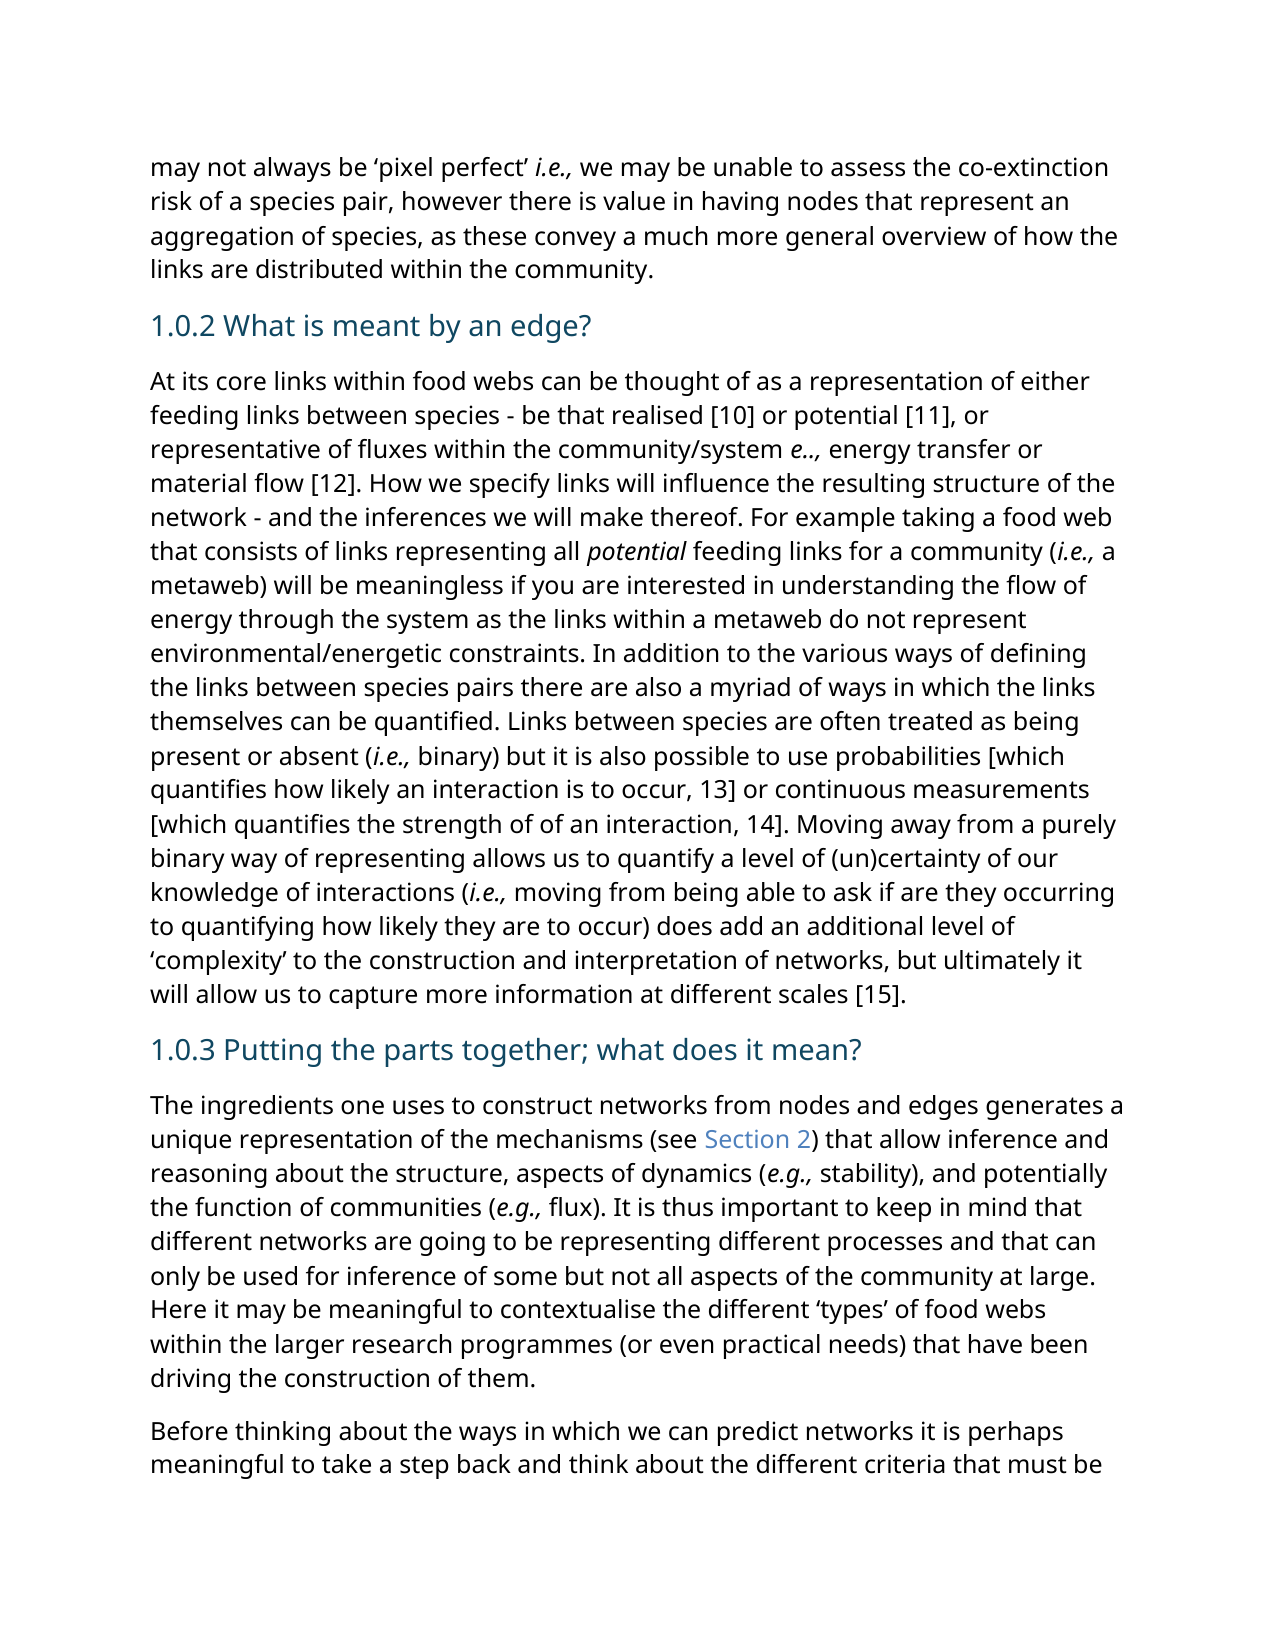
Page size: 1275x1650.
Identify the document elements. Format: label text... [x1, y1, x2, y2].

subtitle 1.0.3 Putting the parts together; what does it mean? [150, 1029, 1125, 1069]
subtitle 1.0.2 What is meant by an edge? [150, 305, 1125, 345]
text At its core links within food webs can be thought of as a representation of either feeding links between species - be that realised [10] or potential [11], or representative of fluxes within the community/system e.., energy transfer or material flow [12]. How we specify links will influence the resulting structure of the network - and the inferences we will make thereof. For example taking a food web that consists of links representing all potential feeding links for a community (i.e., a metaweb) will be meaningless if you are interested in understanding the flow of energy through the system as the links within a metaweb do not represent environmental/energetic constraints. In addition to the various ways of defining the links between species pairs there are also a myriad of ways in which the links themselves can be quantified. Links between species are often treated as being present or absent (i.e., binary) but it is also possible to use probabilities [which quantifies how likely an interaction is to occur, 13] or continuous measurements [which quantifies the strength of of an interaction, 14]. Moving away from a purely binary way of representing allows us to quantify a level of (un)certainty of our knowledge of interactions (i.e., moving from being able to ask if are they occurring to quantifying how likely they are to occur) does add an additional level of ‘complexity’ to the construction and interpretation of networks, but ultimately it will allow us to capture more information at different scales [15]. [150, 363, 1125, 1011]
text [150, 1413, 1125, 1481]
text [150, 150, 1125, 286]
text The ingredients one uses to construct networks from nodes and edges generates a unique representation of the mechanisms (see Section 2) that allow inference and reasoning about the structure, aspects of dynamics (e.g., stability), and potentially the function of communities (e.g., flux). It is thus important to keep in mind that different networks are going to be representing different processes and that can only be used for inference of some but not all aspects of the community at large. Here it may be meaningful to contextualise the different ‘types’ of food webs within the larger research programmes (or even practical needs) that have been driving the construction of them. [150, 1088, 1125, 1394]
